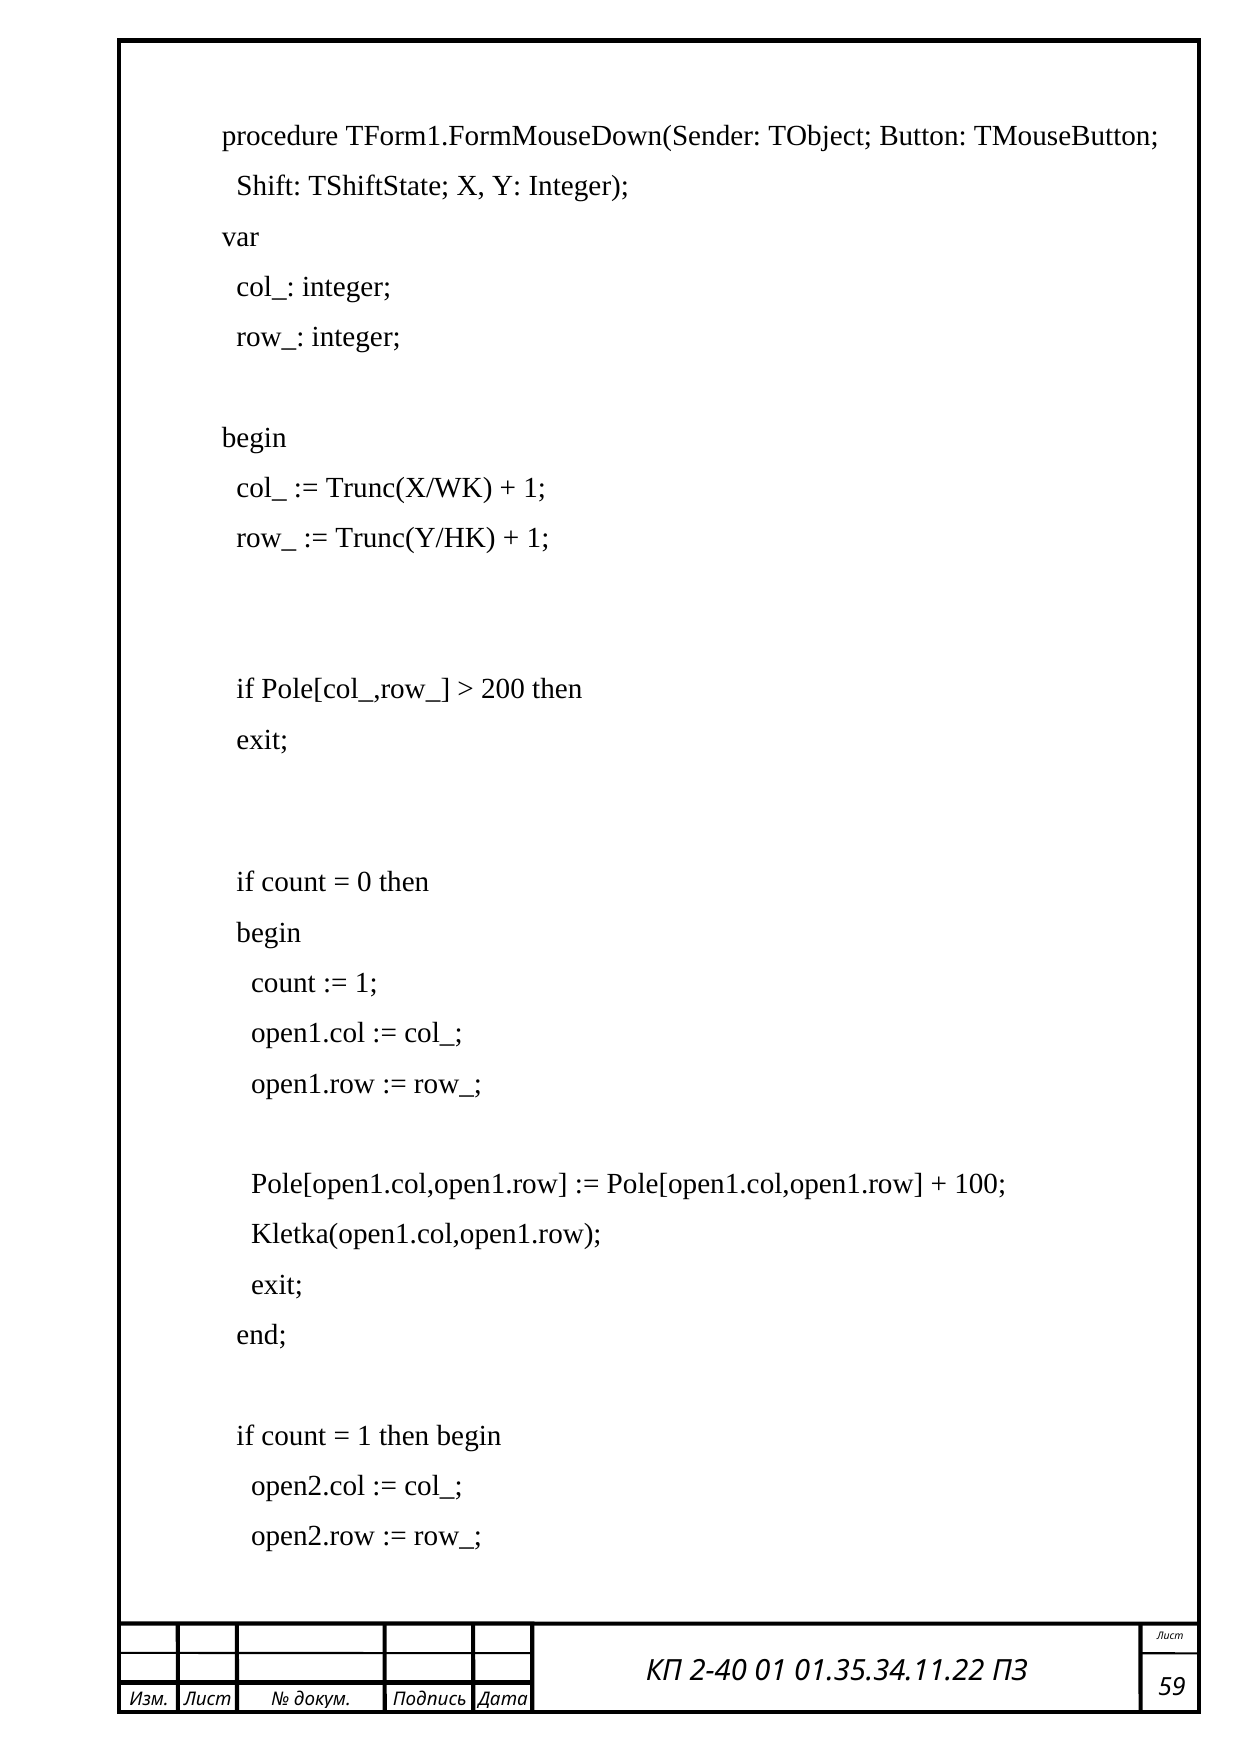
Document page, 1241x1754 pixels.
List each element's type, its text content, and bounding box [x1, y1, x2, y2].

text Pole[open1.col,open1.row] := Pole[open1.col,open1.row] + 100; [148, 1166, 1181, 1200]
text open2.col := col_; [148, 1468, 1181, 1502]
text col_: integer; [148, 269, 1181, 303]
text if count = 1 then begin [148, 1418, 1181, 1451]
text exit; [148, 1267, 1181, 1301]
text end; [148, 1317, 1181, 1351]
text Kletka(open1.col,open1.row); [148, 1217, 1181, 1250]
text col_ := Trunc(X/WK) + 1; [148, 470, 1181, 504]
text if count = 0 then [148, 864, 1181, 898]
text begin [148, 420, 1181, 453]
text Shift: TShiftState; X, Y: Integer); [148, 168, 1181, 202]
text exit; [148, 722, 1181, 755]
text open2.row := row_; [148, 1518, 1181, 1552]
text procedure TForm1.FormMouseDown(Sender: TObject; Button: TMouseButton; [148, 118, 1181, 152]
text open1.row := row_; [148, 1066, 1181, 1099]
text row_: integer; [148, 319, 1181, 353]
text if Pole[col_,row_] > 200 then [148, 672, 1181, 705]
text row_ := Trunc(Y/HK) + 1; [148, 521, 1181, 554]
text var [148, 219, 1181, 252]
text open1.col := col_; [148, 1015, 1181, 1049]
text begin [148, 915, 1181, 948]
text count := 1; [148, 965, 1181, 999]
